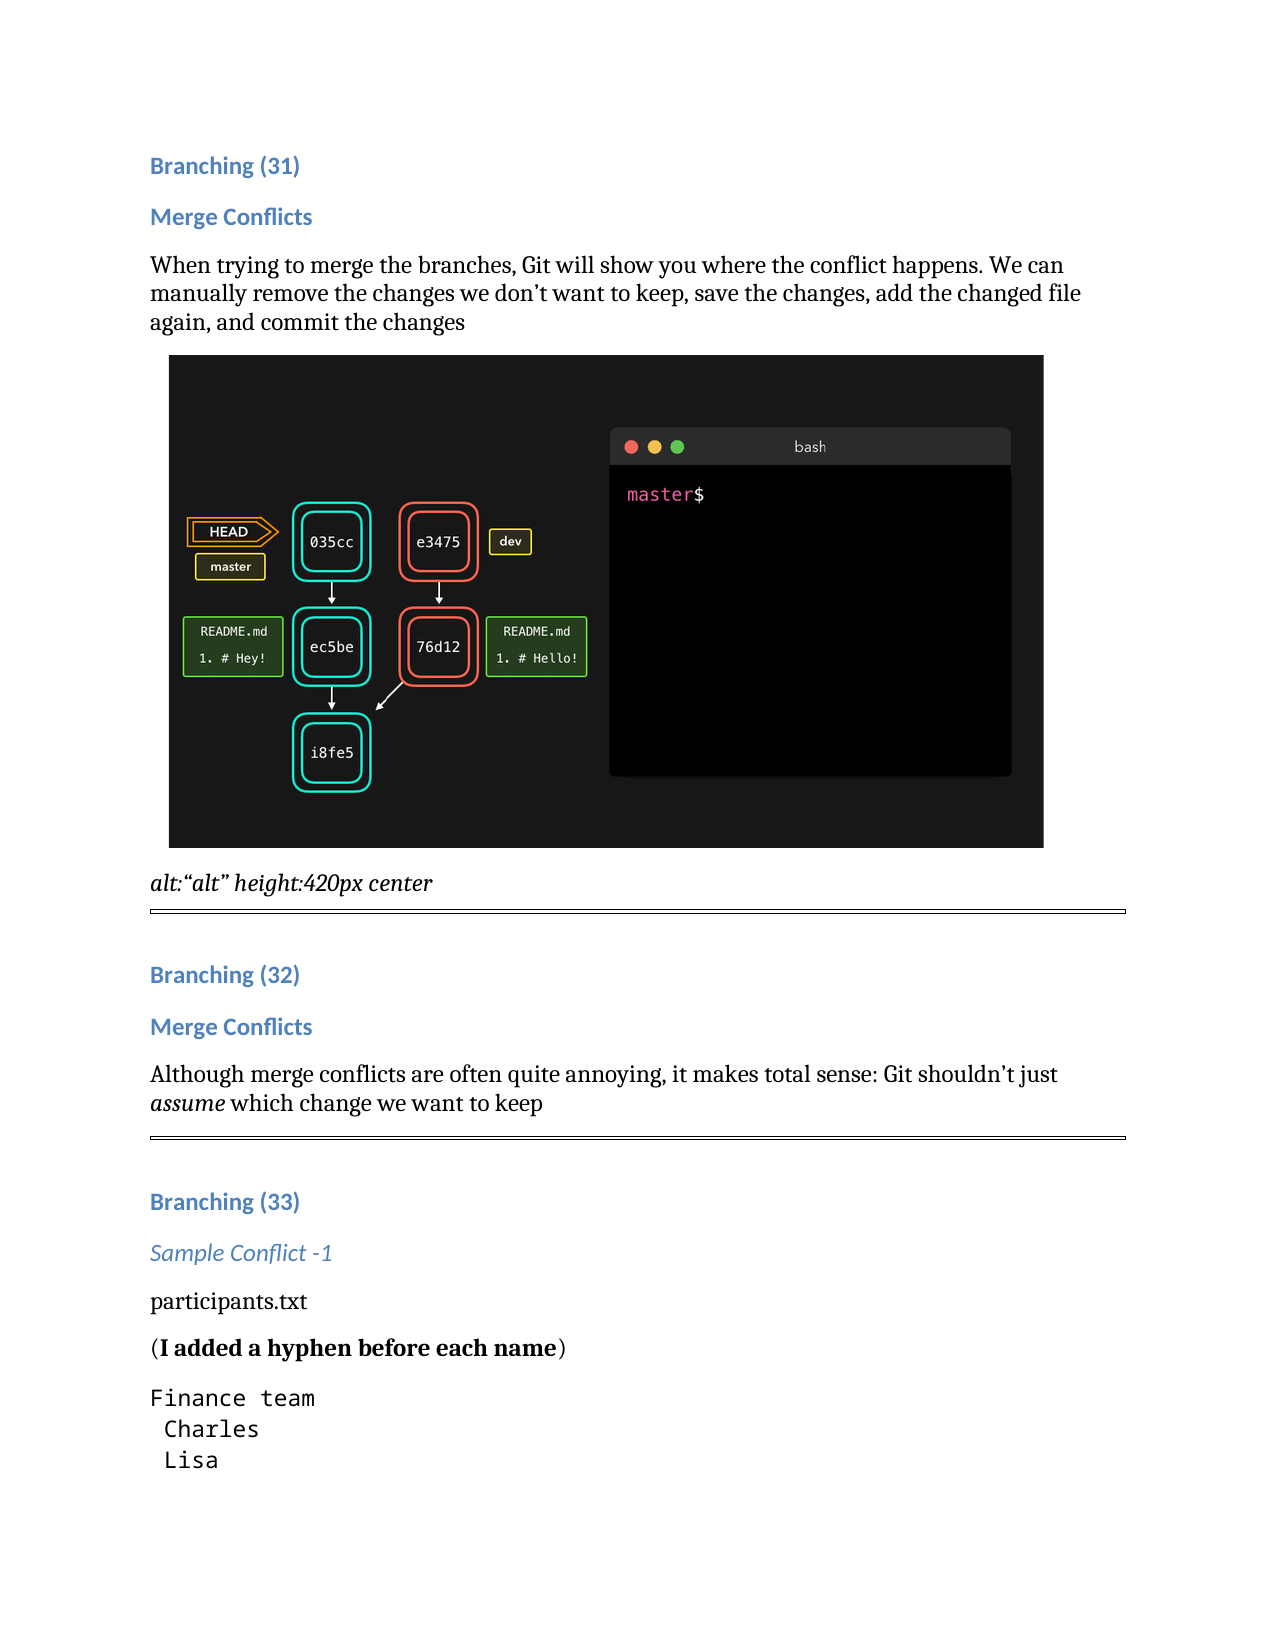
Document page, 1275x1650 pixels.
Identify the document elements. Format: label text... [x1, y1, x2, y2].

text participants.txt [150, 1287, 1125, 1315]
text alt:“alt” height:420px center [150, 869, 1125, 897]
subtitle Merge Conflicts [150, 1011, 1125, 1041]
text Although merge conflicts are often quite annoying, it makes total sense: Git shouldn’t just assume which change we want to keep [150, 1060, 1125, 1118]
text (I added a hyphen before each name) [150, 1334, 1125, 1363]
picture [168, 355, 1044, 848]
subtitle Sample Conflict -1 [150, 1237, 1125, 1268]
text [150, 1382, 1125, 1475]
subtitle Merge Conflicts [150, 201, 1125, 232]
subtitle Branching (33) [150, 1186, 1125, 1216]
subtitle Branching (31) [150, 150, 1125, 181]
text When trying to merge the branches, Git will show you where the conflict happens. We can manually remove the changes we don’t want to keep, save the changes, add the changed file again, and commit the changes [150, 251, 1125, 337]
subtitle Branching (32) [150, 959, 1125, 990]
